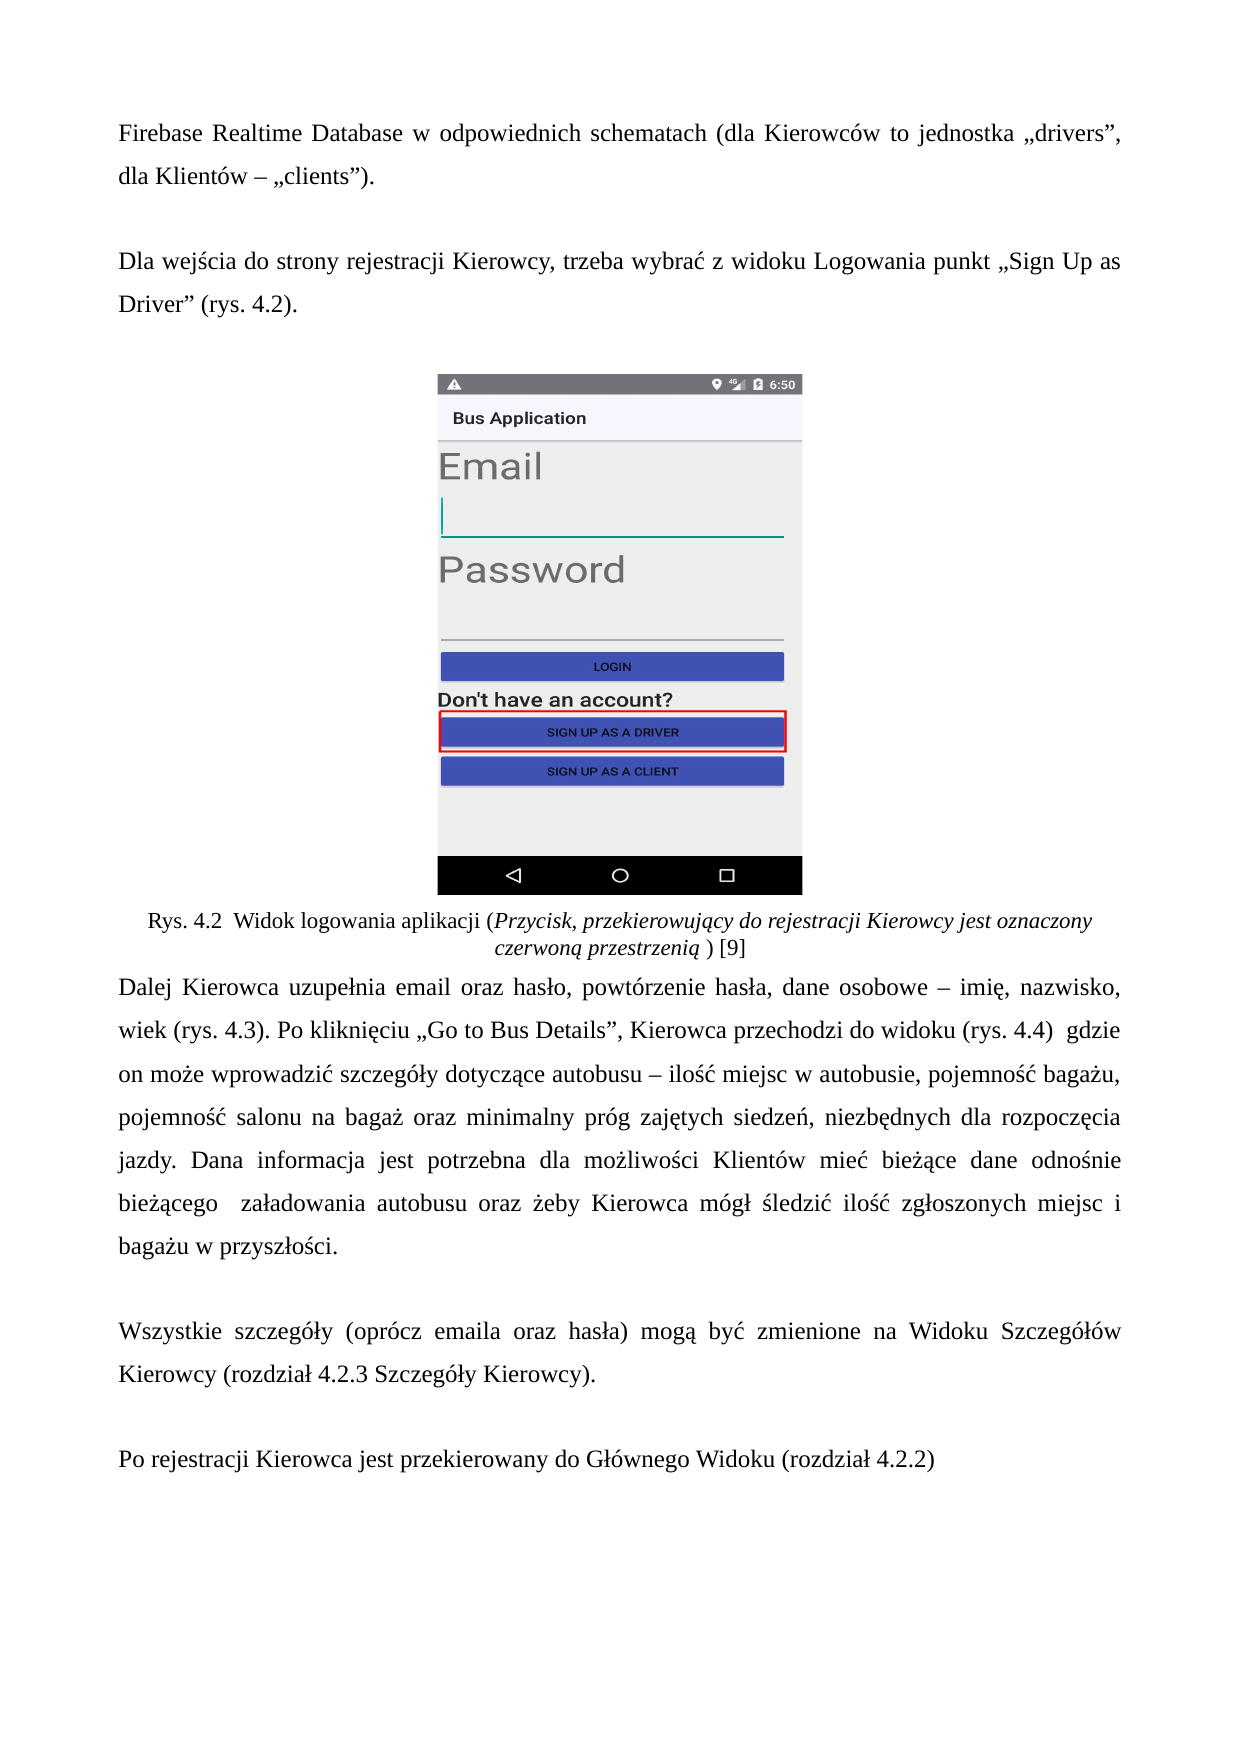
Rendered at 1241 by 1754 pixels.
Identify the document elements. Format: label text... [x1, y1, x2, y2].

text Dla wejścia do strony rejestracji Kierowcy, trzeba wybrać z widoku Logowania punkt „Sign Up as Driver” (rys. 4.2). [118, 246, 1122, 318]
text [118, 118, 1122, 190]
text Rys. 4.2 Widok logowania aplikacji (Przycisk, przekierowujący do rejestracji Kierowcy jest oznaczony czerwoną przestrzenią ) [9] [118, 907, 1122, 960]
picture [437, 374, 803, 895]
text Dalej Kierowca uzupełnia email oraz hasło, powtórzenie hasła, dane osobowe – imię, nazwisko, wiek (rys. 4.3). Po kliknięciu „Go to Bus Details”, Kierowca przechodzi do widoku (rys. 4.4) gdzie on może wprowadzić szczegóły dotyczące autobusu – ilość miejsc w autobusie, pojemność bagażu, pojemność salonu na bagaż oraz minimalny próg zajętych siedzeń, niezbędnych dla rozpoczęcia jazdy. Dana informacja jest potrzebna dla możliwości Klientów mieć bieżące dane odnośnie bieżącego załadowania autobusu oraz żeby Kierowca mógł śledzić ilość zgłoszonych miejsc i bagażu w przyszłości. [118, 972, 1122, 1260]
text Wszystkie szczegóły (oprócz emaila oraz hasła) mogą być zmienione na Widoku Szczegółów Kierowcy (rozdział 4.2.3 Szczegóły Kierowcy). [118, 1316, 1122, 1388]
text Po rejestracji Kierowca jest przekierowany do Głównego Widoku (rozdział 4.2.2) [118, 1444, 1122, 1473]
